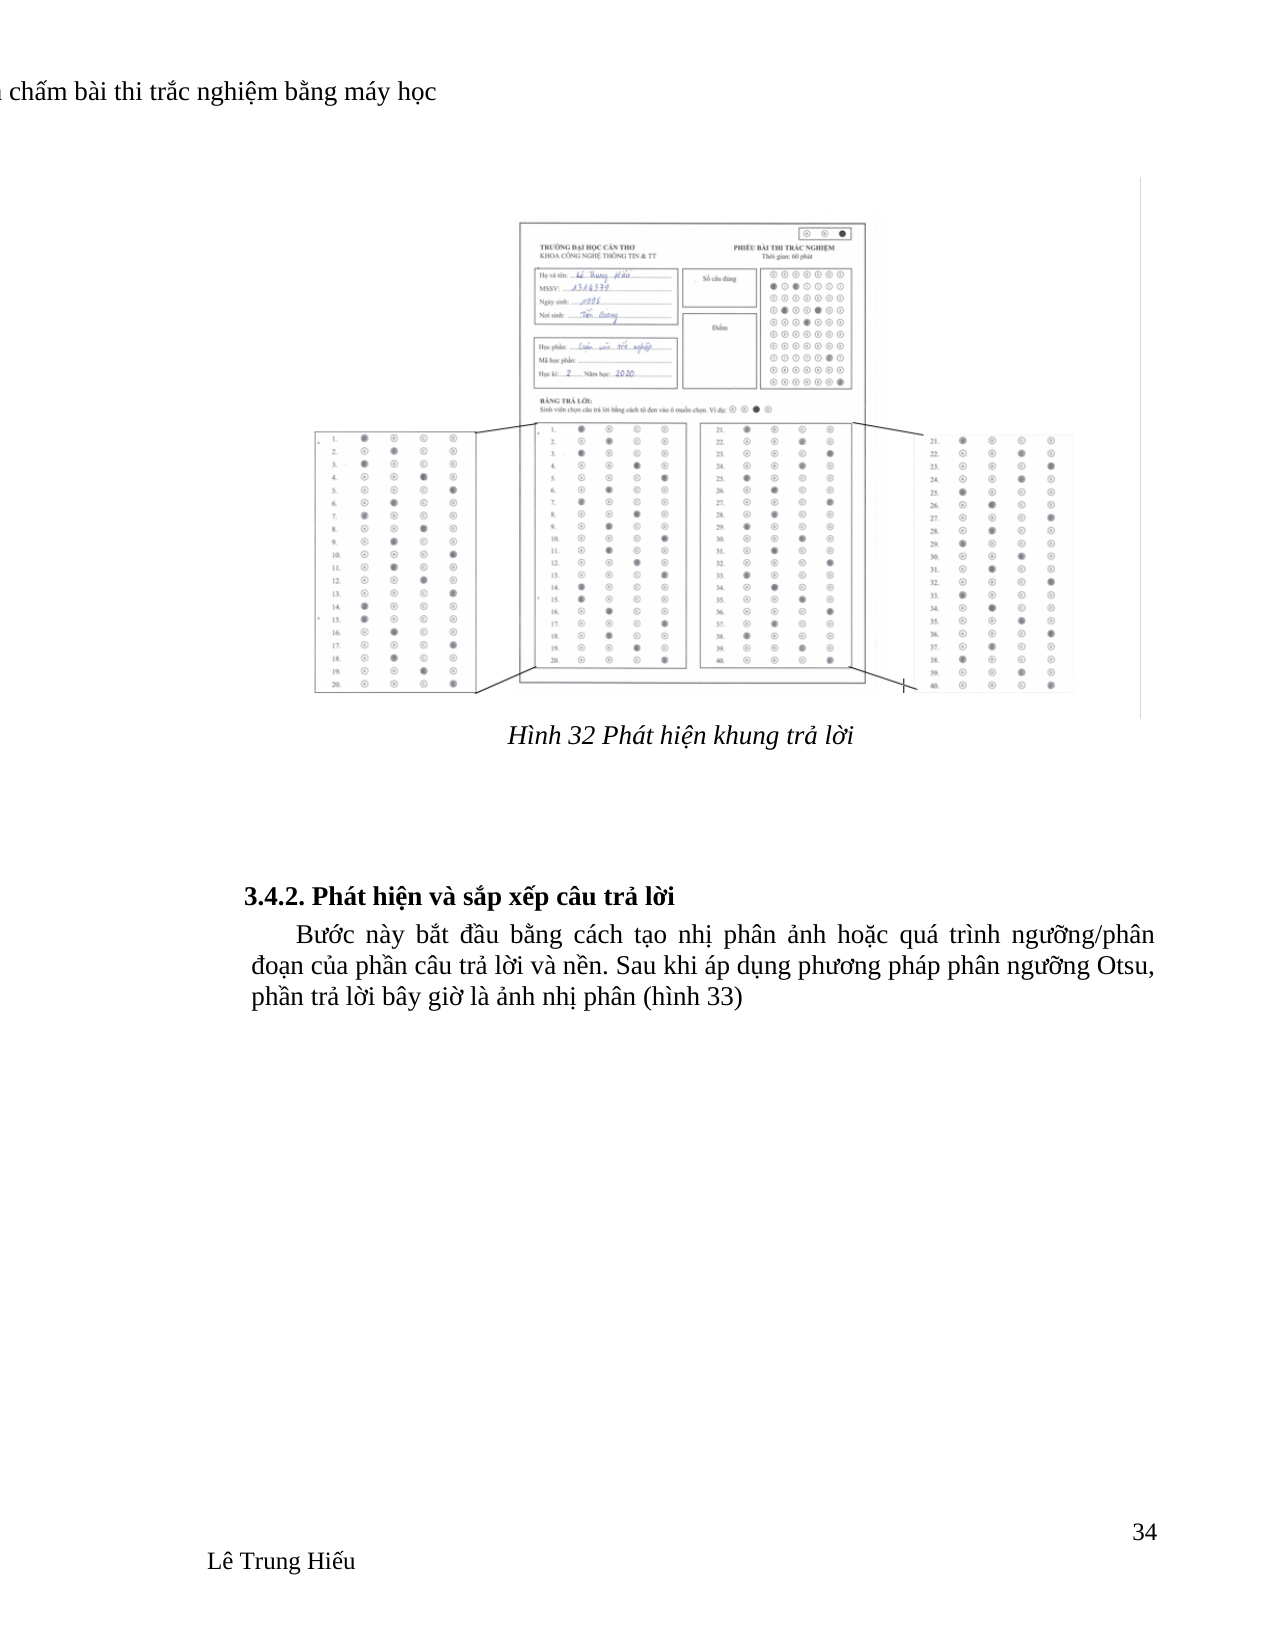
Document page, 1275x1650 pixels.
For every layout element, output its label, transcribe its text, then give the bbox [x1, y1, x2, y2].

picture [298, 177, 1141, 719]
text Phát hiện và sắp xếp câu trả lời [244, 880, 1157, 912]
text Bước này bắt đầu bằng cách tạo nhị phân ảnh hoặc quá trình ngưỡng/phân đoạn của phần câu trả lời và nền. Sau khi áp dụng phương pháp phân ngưỡng Otsu, phần trả lời bây giờ là ảnh nhị phân (hình 33) [251, 918, 1157, 1011]
text Hình 32 Phát hiện khung trả lời [207, 719, 1157, 750]
